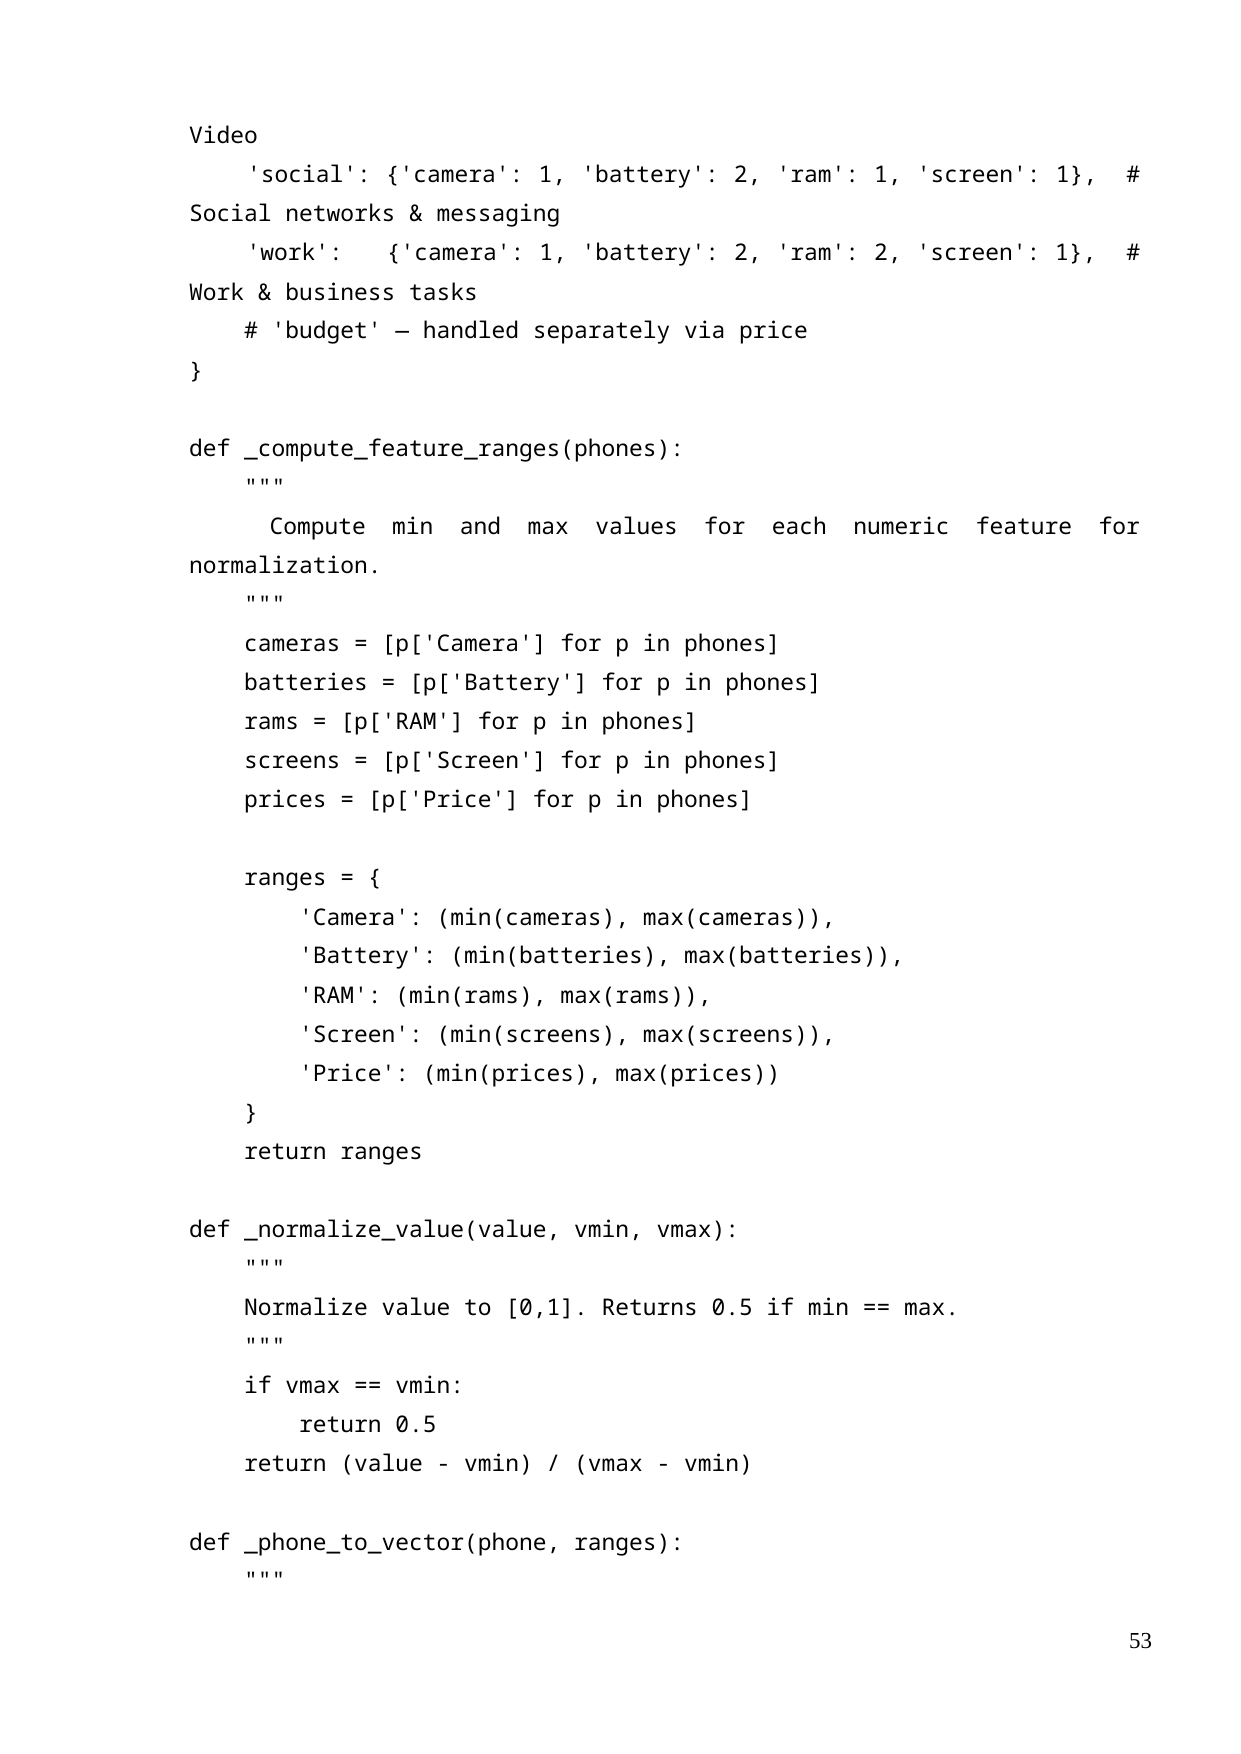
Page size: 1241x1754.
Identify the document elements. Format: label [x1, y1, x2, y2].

table_header [178, 119, 1151, 1602]
